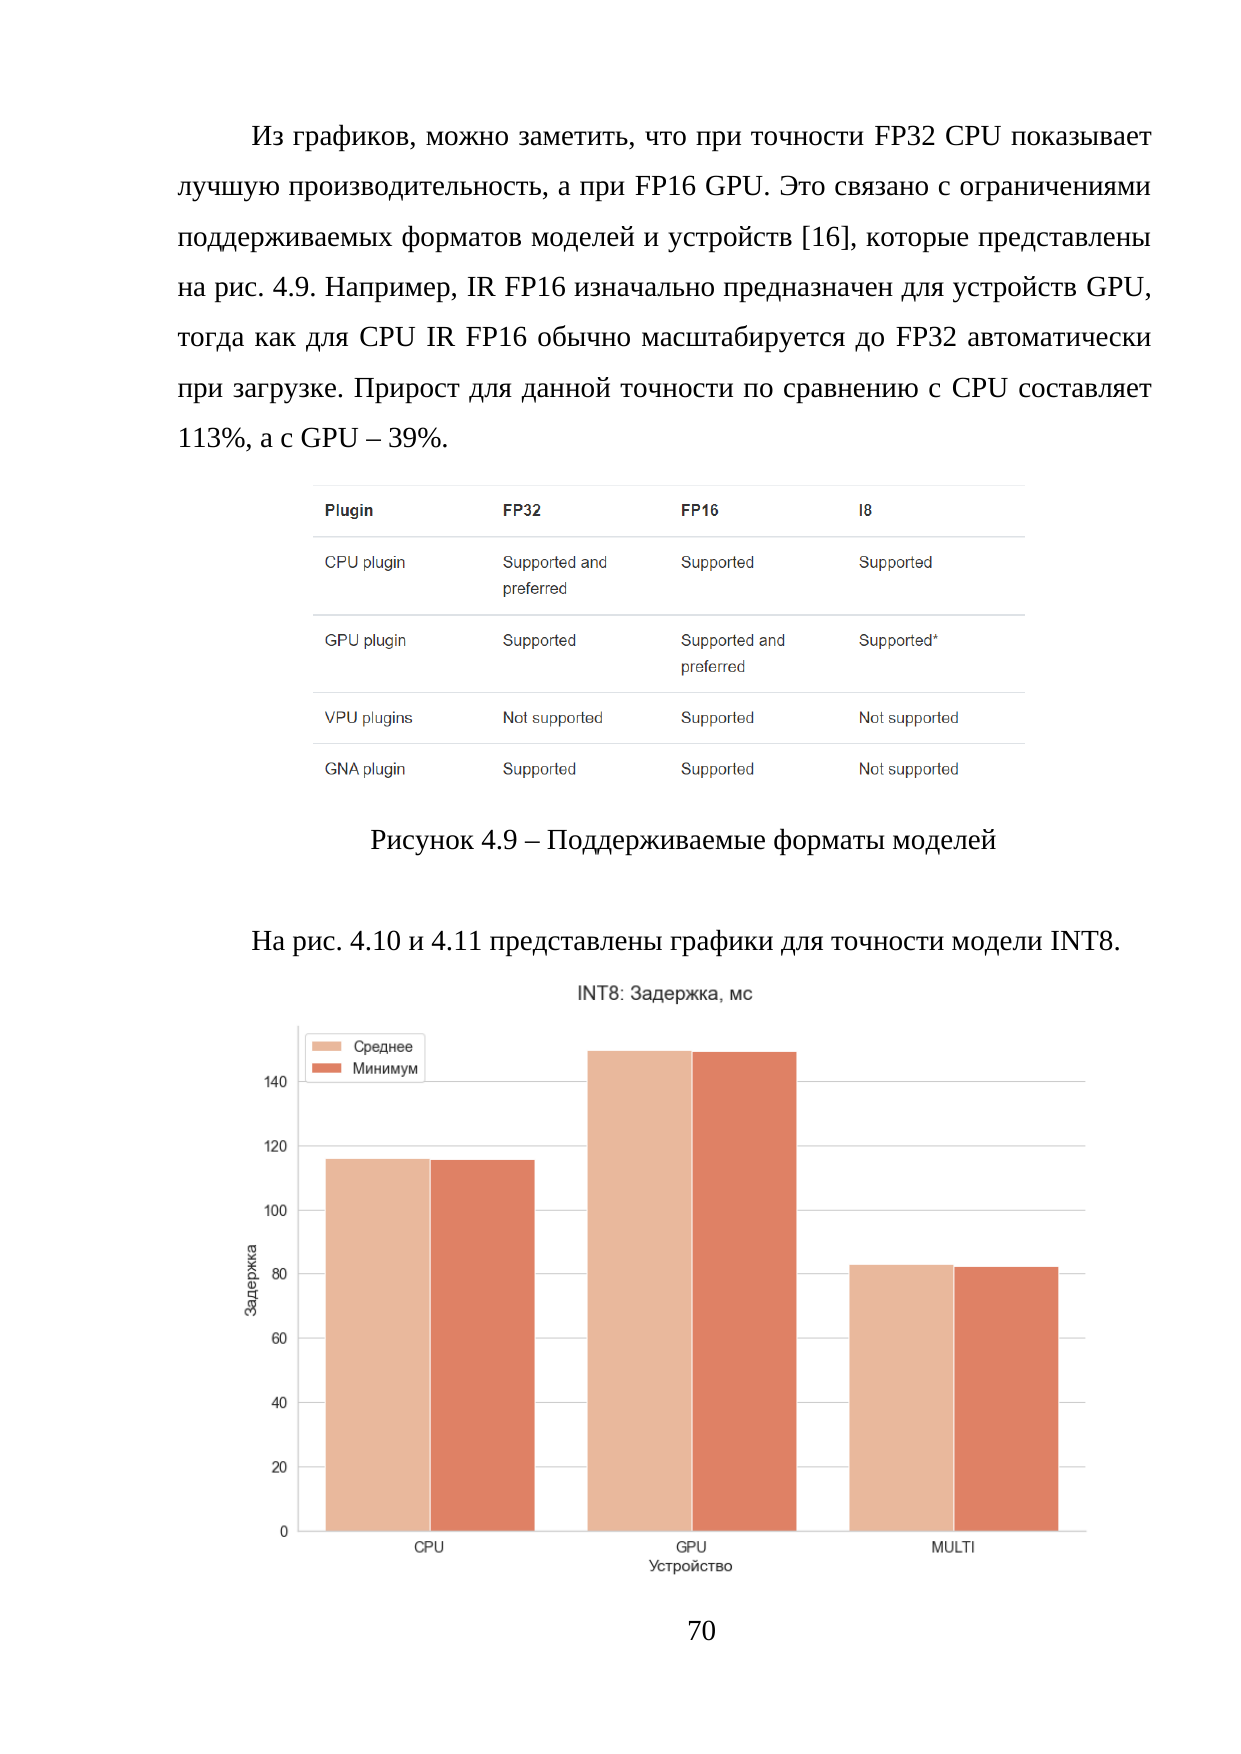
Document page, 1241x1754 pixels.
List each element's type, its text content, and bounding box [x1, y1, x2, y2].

picture [290, 470, 1039, 806]
picture [227, 973, 1102, 1591]
text Из графиков, можно заметить, что при точности FP32 CPU показывает лучшую производительность, а при FP16 GPU. Это связано с ограничениями поддерживаемых форматов моделей и устройств [16], которые представлены на рис. 4.9. Например, IR FP16 изначально предназначен для устройств GPU, тогда как для CPU IR FP16 обычно масштабируется до FP32 автоматически при загрузке. Прирост для данной точности по сравнению с CPU составляет 113%, а с GPU – 39%. [177, 118, 1152, 453]
list Рисунок 4.9 – Поддерживаемые форматы моделей [215, 822, 1152, 856]
text На рис. 4.10 и 4.11 представлены графики для точности модели INT8. [251, 923, 1152, 956]
